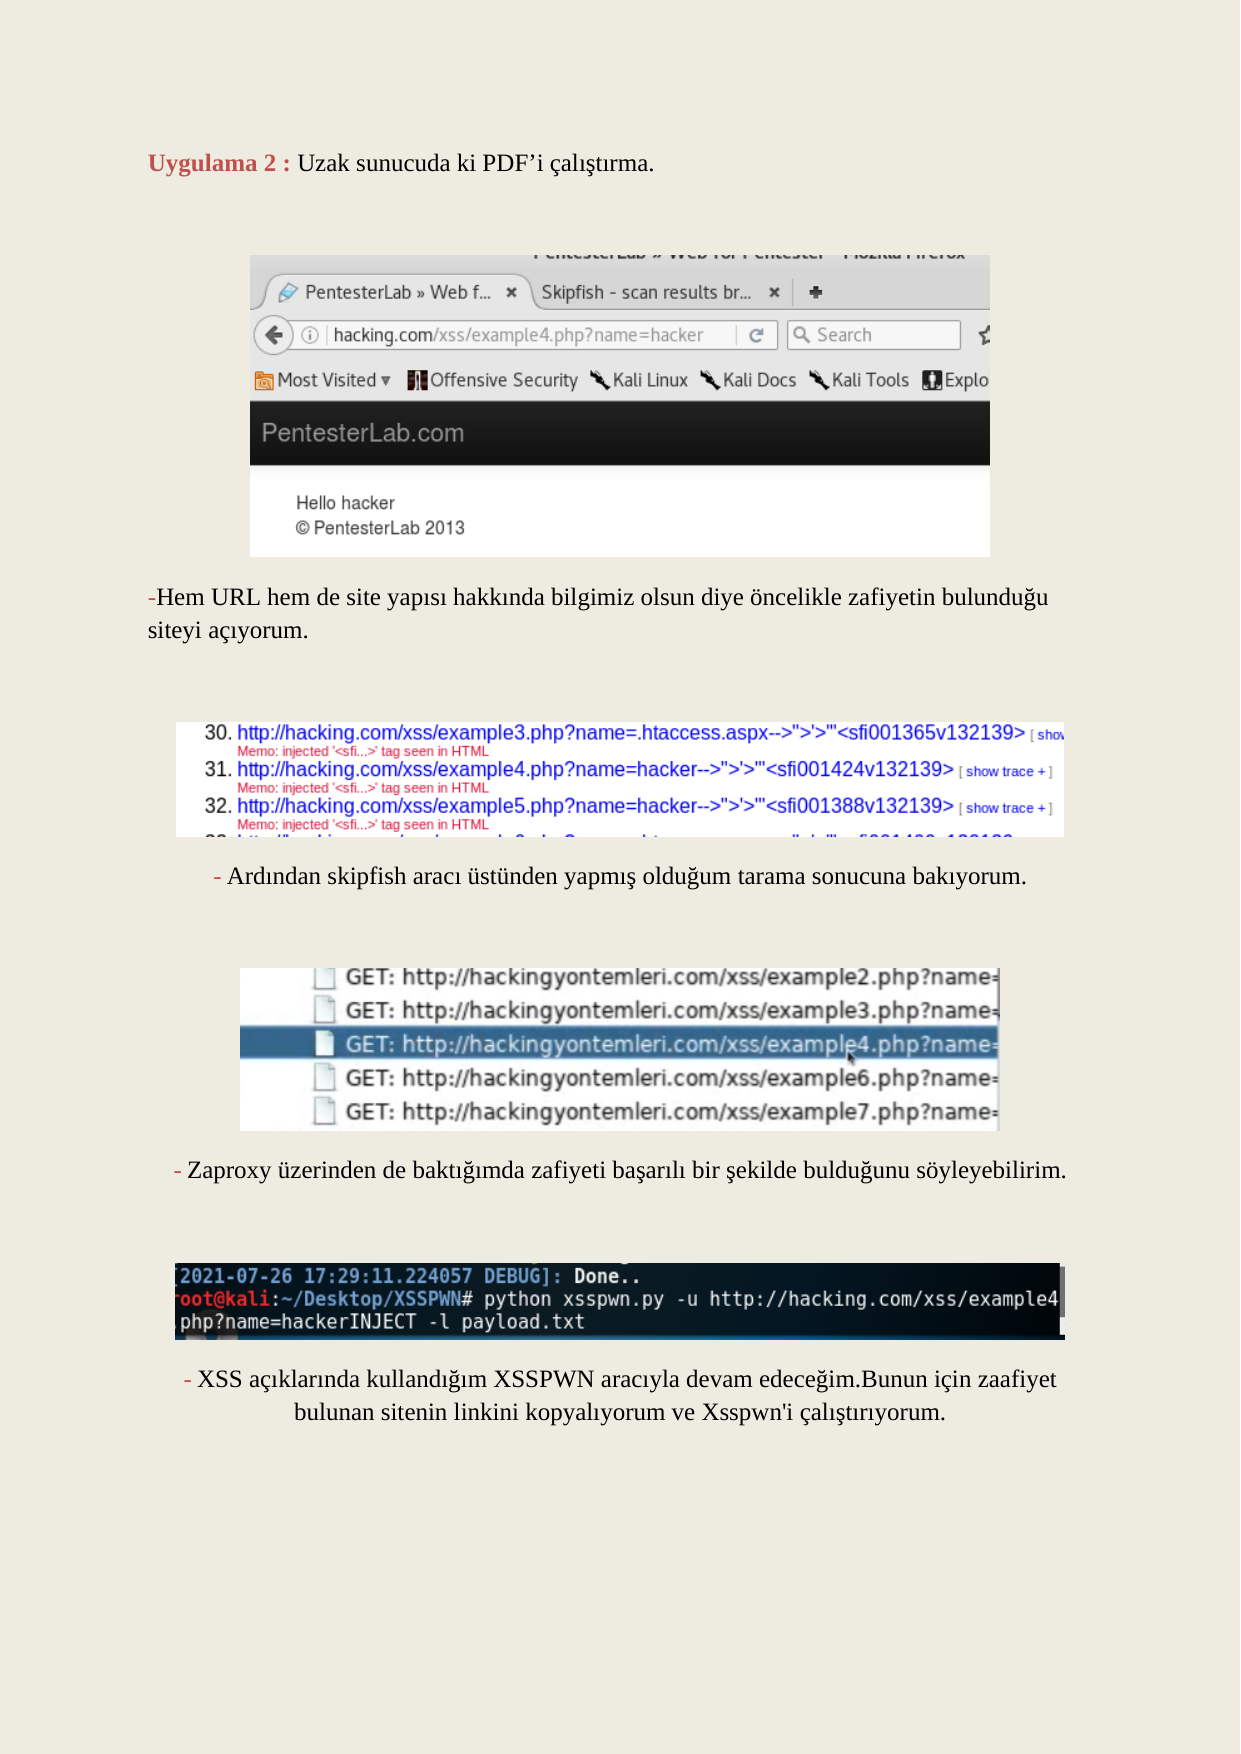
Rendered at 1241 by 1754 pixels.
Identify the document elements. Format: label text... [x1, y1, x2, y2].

picture [250, 255, 990, 557]
text Uygulama 2 : Uzak sunucuda ki PDF’i çalıştırma. [148, 148, 1093, 176]
text - Zaproxy üzerinden de baktığımda zafiyeti başarılı bir şekilde bulduğunu söyleyebilirim. [148, 1155, 1093, 1184]
picture [175, 1263, 1065, 1340]
picture [176, 722, 1064, 837]
text - XSS açıklarında kullandığım XSSPWN aracıyla devam edeceğim.Bunun için zaafiyet bulunan sitenin linkini kopyalıyorum ve Xsspwn'i çalıştırıyorum. [148, 1364, 1093, 1426]
text -Hem URL hem de site yapısı hakkında bilgimiz olsun diye öncelikle zafiyetin bulunduğu siteyi açıyorum. [148, 582, 1093, 643]
picture [240, 968, 1000, 1131]
text - Ardından skipfish aracı üstünden yapmış olduğum tarama sonucuna bakıyorum. [148, 861, 1093, 890]
